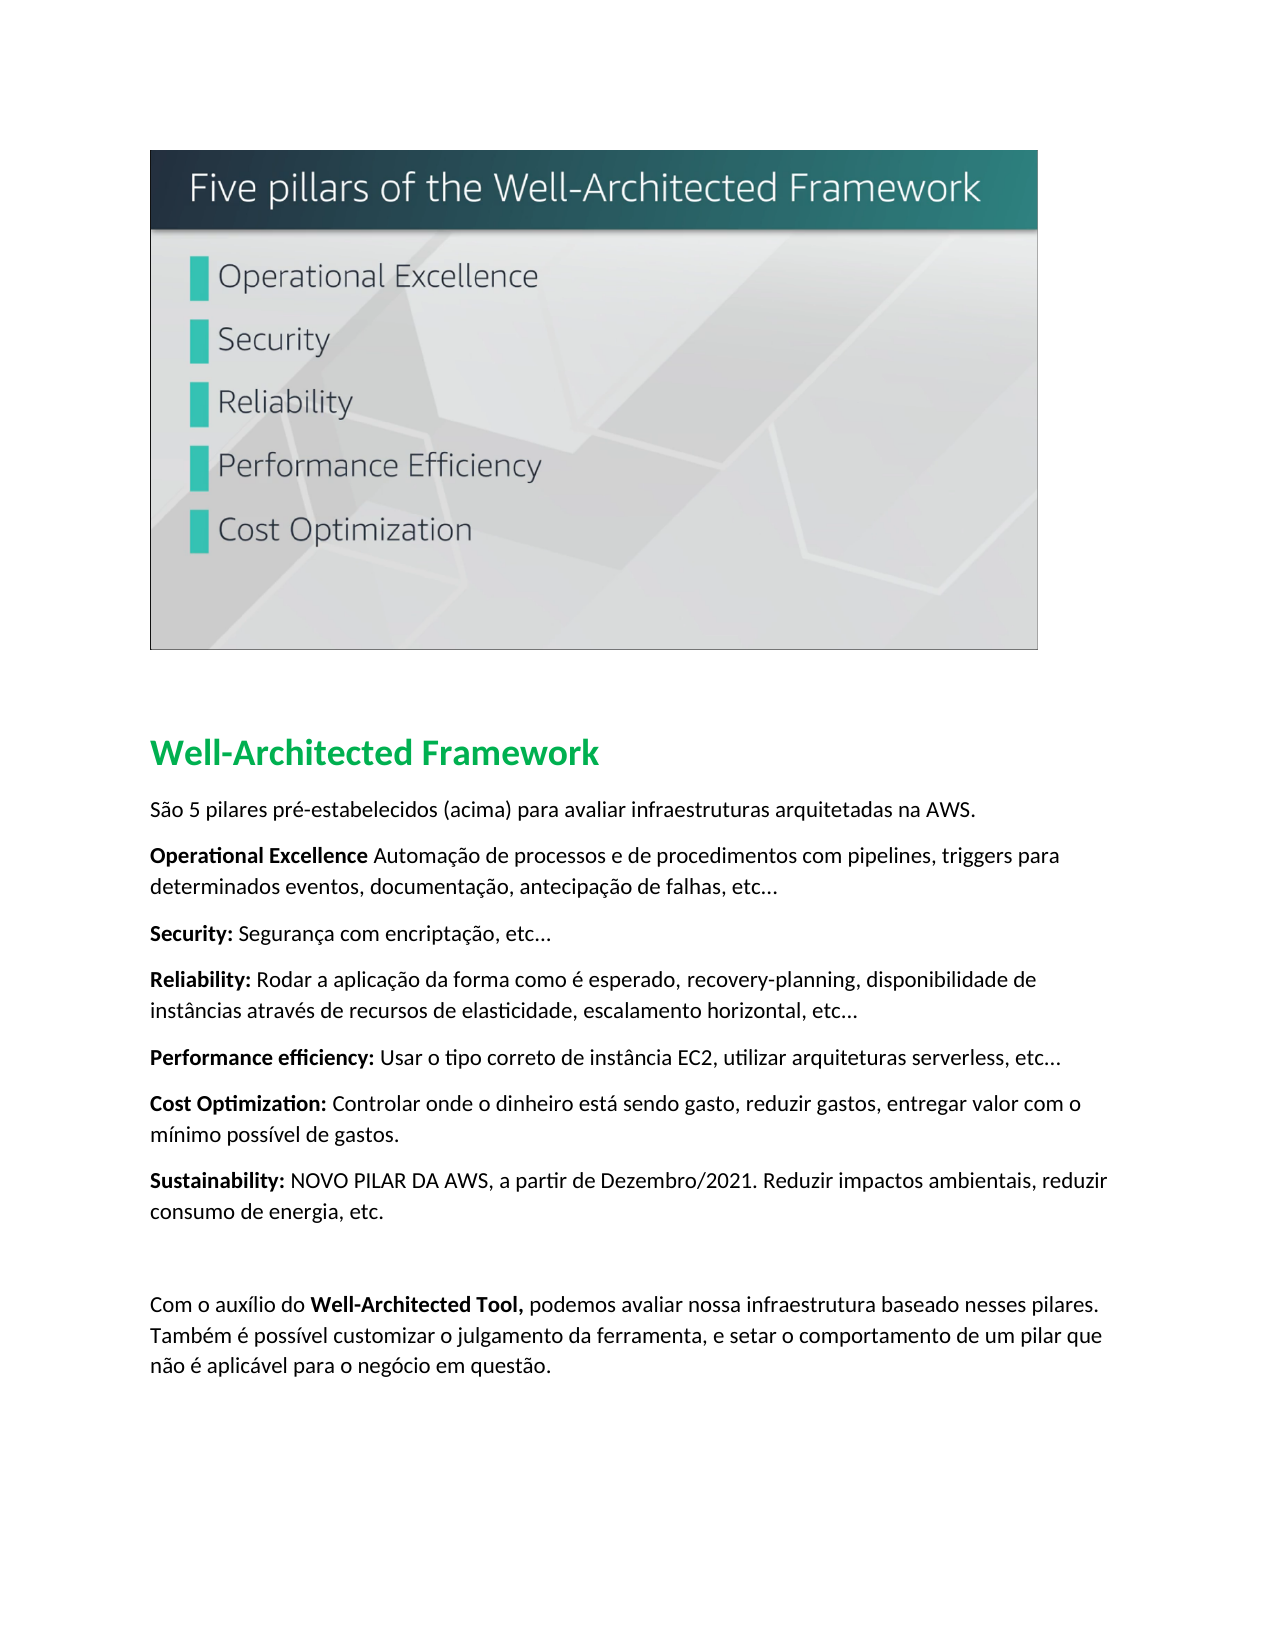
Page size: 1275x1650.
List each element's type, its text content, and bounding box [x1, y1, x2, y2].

text Cost Optimization: Controlar onde o dinheiro está sendo gasto, reduzir gastos, entregar valor com o mínimo possível de gastos. [150, 1089, 1125, 1148]
text Operational Excellence Automação de processos e de procedimentos com pipelines, triggers para determinados eventos, documentação, antecipação de falhas, etc... [150, 842, 1125, 900]
text Sustainability: NOVO PILAR DA AWS, a partir de Dezembro/2021. Reduzir impactos ambientais, reduzir consumo de energia, etc. [150, 1167, 1125, 1225]
text Well-Architected Framework [150, 729, 1125, 774]
picture [150, 150, 1038, 650]
text Reliability: Rodar a aplicação da forma como é esperado, recovery-planning, disponibilidade de instâncias através de recursos de elasticidade, escalamento horizontal, etc... [150, 966, 1125, 1024]
text Com o auxílio do Well-Architected Tool, podemos avaliar nossa infraestrutura baseado nesses pilares. Também é possível customizar o julgamento da ferramenta, e setar o comportamento de um pilar que não é aplicável para o negócio em questão. [150, 1291, 1125, 1379]
text São 5 pilares pré-estabelecidos (acima) para avaliar infraestruturas arquitetadas na AWS. [150, 795, 1125, 823]
text Security: Segurança com encriptação, etc... [150, 919, 1125, 947]
text Performance efficiency: Usar o tipo correto de instância EC2, utilizar arquiteturas serverless, etc... [150, 1043, 1125, 1071]
